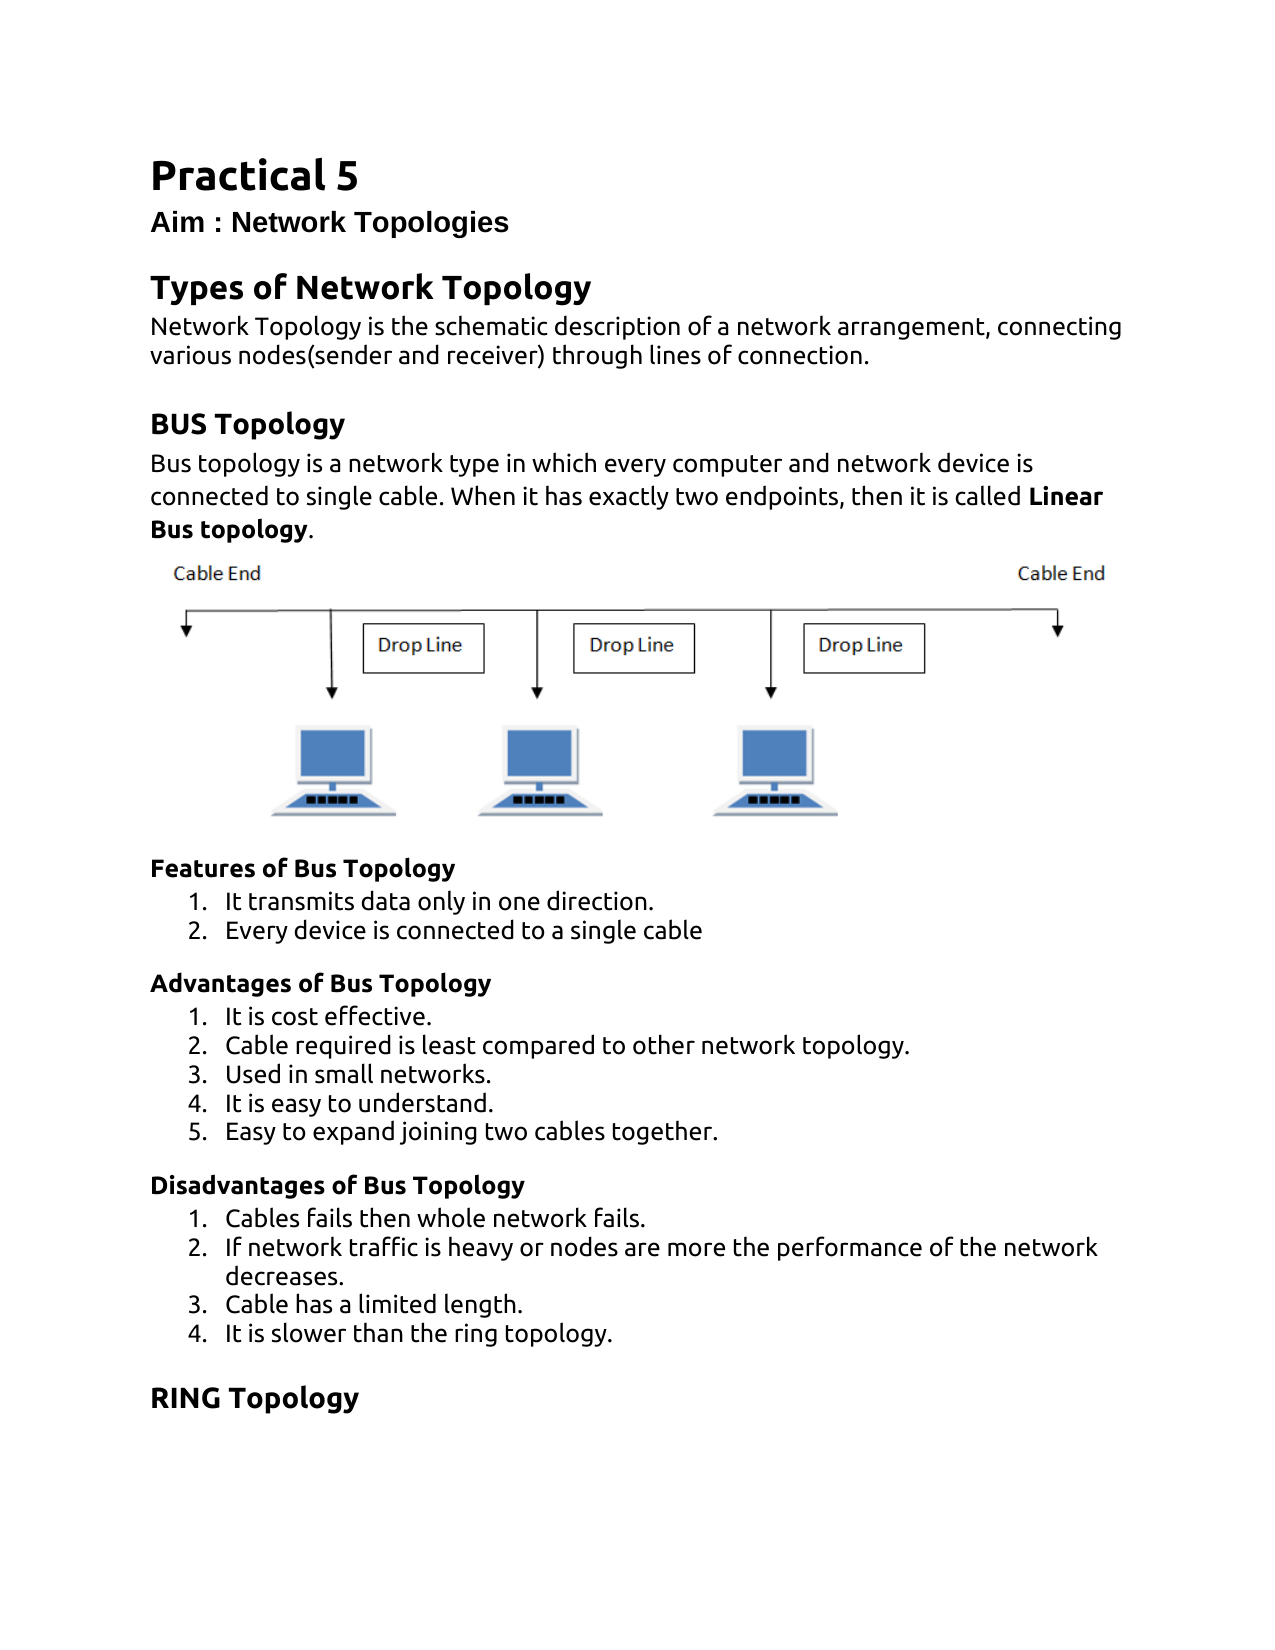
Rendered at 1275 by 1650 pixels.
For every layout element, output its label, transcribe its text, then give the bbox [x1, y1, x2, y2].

subtitle Features of Bus Topology [150, 853, 1125, 882]
subtitle Advantages of Bus Topology [150, 969, 1125, 997]
list It is slower than the ring topology. [187, 1318, 1125, 1347]
list Every device is connected to a single cable [187, 915, 1125, 944]
text Practical 5 [150, 150, 1125, 198]
list Cables fails then whole network fails. [187, 1203, 1125, 1232]
list Used in small networks. [187, 1059, 1125, 1088]
list It is cost effective. [187, 1002, 1125, 1030]
subtitle Disadvantages of Bus Topology [150, 1170, 1125, 1199]
text Aim : Network Topologies [150, 205, 1125, 239]
list Cable has a limited length. [187, 1289, 1125, 1318]
list Cable required is least compared to other network topology. [187, 1030, 1125, 1059]
text Network Topology is the schematic description of a network arrangement, connecting various nodes(sender and receiver) through lines of connection. [150, 311, 1125, 369]
list It transmits data only in one direction. [187, 886, 1125, 915]
subtitle BUS Topology [150, 406, 1125, 440]
subtitle RING Topology [150, 1380, 1125, 1414]
picture [150, 547, 1125, 825]
list If network traffic is heavy or nodes are more the performance of the network decreases. [187, 1232, 1125, 1289]
text Bus topology is a network type in which every computer and network device is connected to single cable. When it has exactly two endpoints, then it is called Linear Bus topology. [150, 448, 1125, 543]
list Easy to expand joining two cables together. [187, 1117, 1125, 1145]
text Types of Network Topology [150, 267, 1125, 306]
list It is easy to understand. [187, 1088, 1125, 1117]
